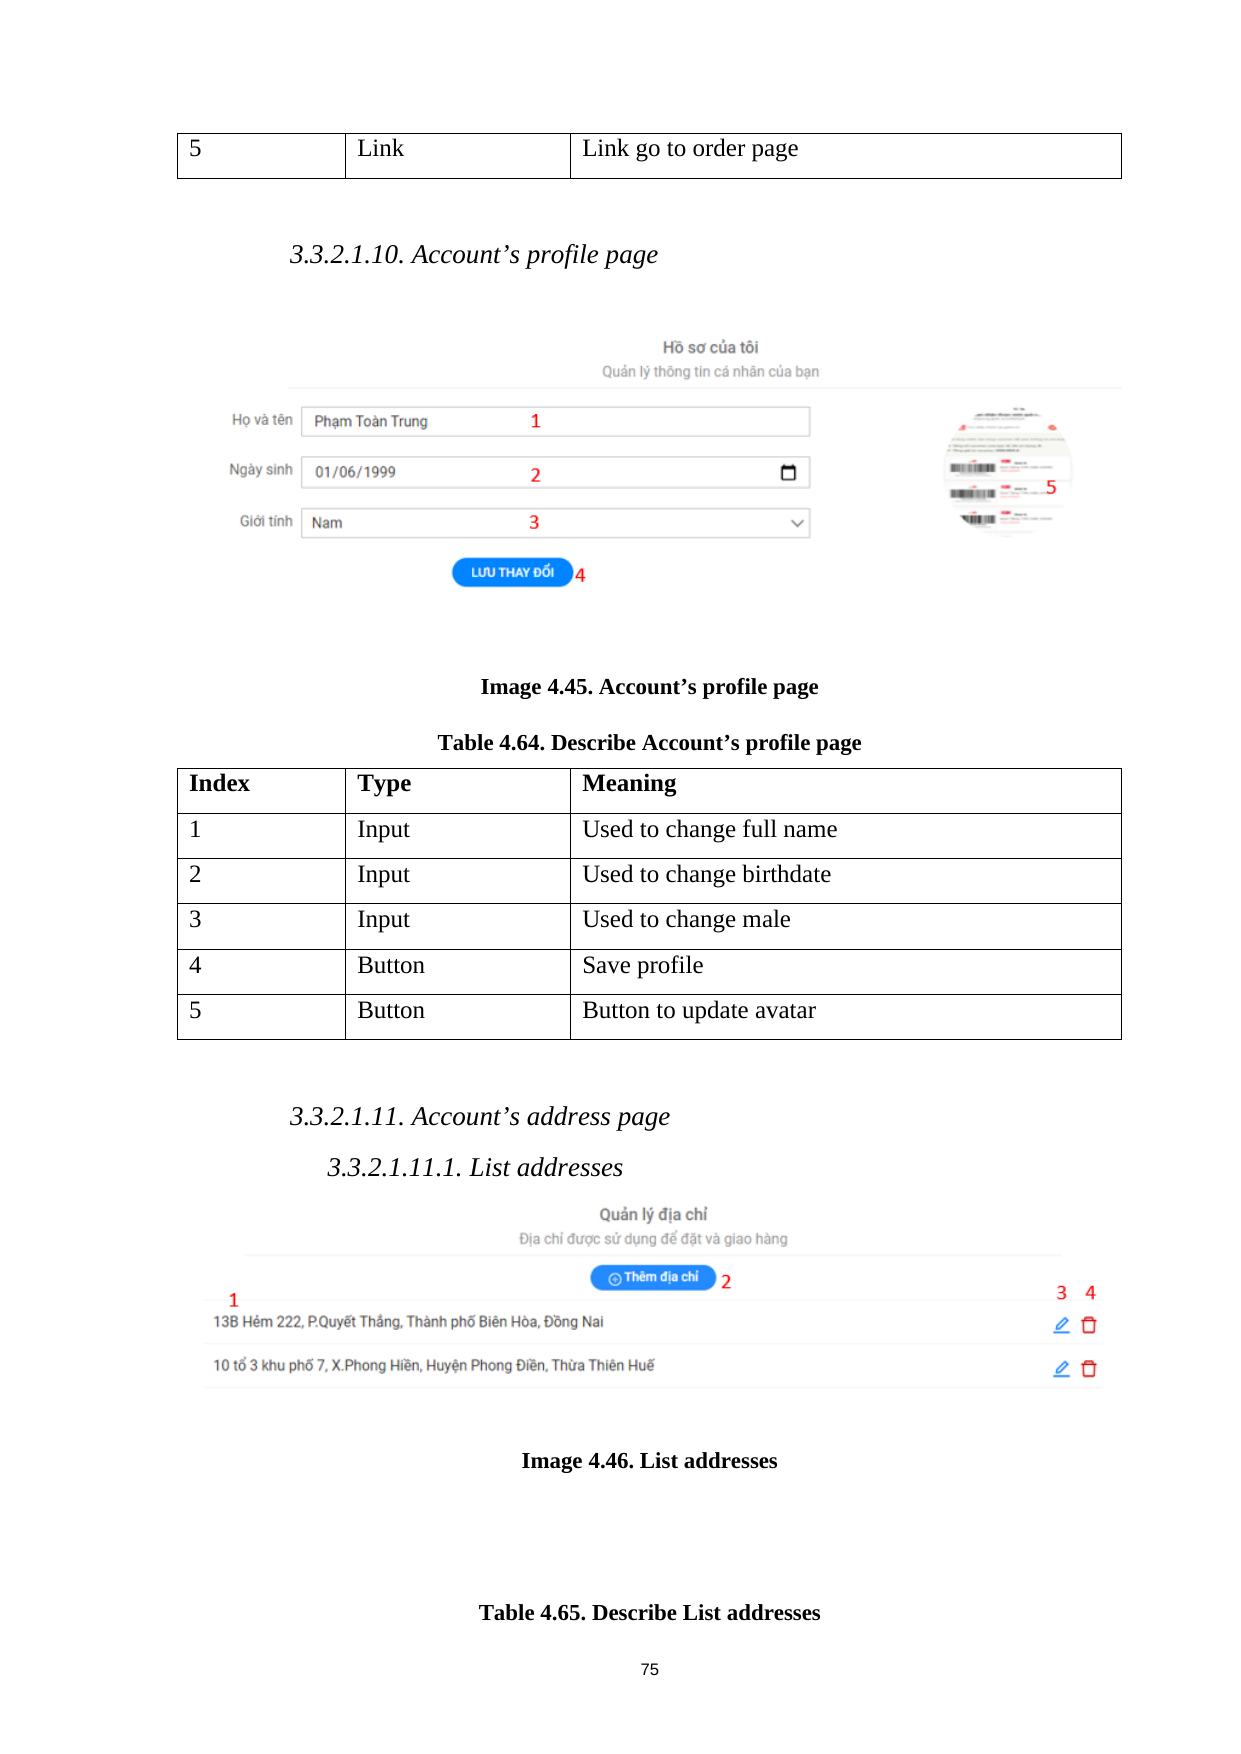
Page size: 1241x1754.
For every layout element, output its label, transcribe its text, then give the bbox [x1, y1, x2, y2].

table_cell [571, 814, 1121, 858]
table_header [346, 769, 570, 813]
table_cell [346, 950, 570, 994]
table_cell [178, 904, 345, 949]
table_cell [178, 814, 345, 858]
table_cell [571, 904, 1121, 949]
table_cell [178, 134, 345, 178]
subtitle Account’s address page [290, 1100, 1122, 1131]
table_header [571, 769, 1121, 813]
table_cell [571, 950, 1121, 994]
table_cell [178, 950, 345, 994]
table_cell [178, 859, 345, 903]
picture [177, 285, 1123, 629]
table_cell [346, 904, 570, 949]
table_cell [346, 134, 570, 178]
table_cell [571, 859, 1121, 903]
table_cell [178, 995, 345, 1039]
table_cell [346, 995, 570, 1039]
subtitle Account’s profile page [290, 239, 1122, 270]
subtitle List addresses [327, 1151, 1122, 1182]
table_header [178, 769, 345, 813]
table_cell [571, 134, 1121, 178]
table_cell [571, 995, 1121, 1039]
picture [177, 1197, 1123, 1403]
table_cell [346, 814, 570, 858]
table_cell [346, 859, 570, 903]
